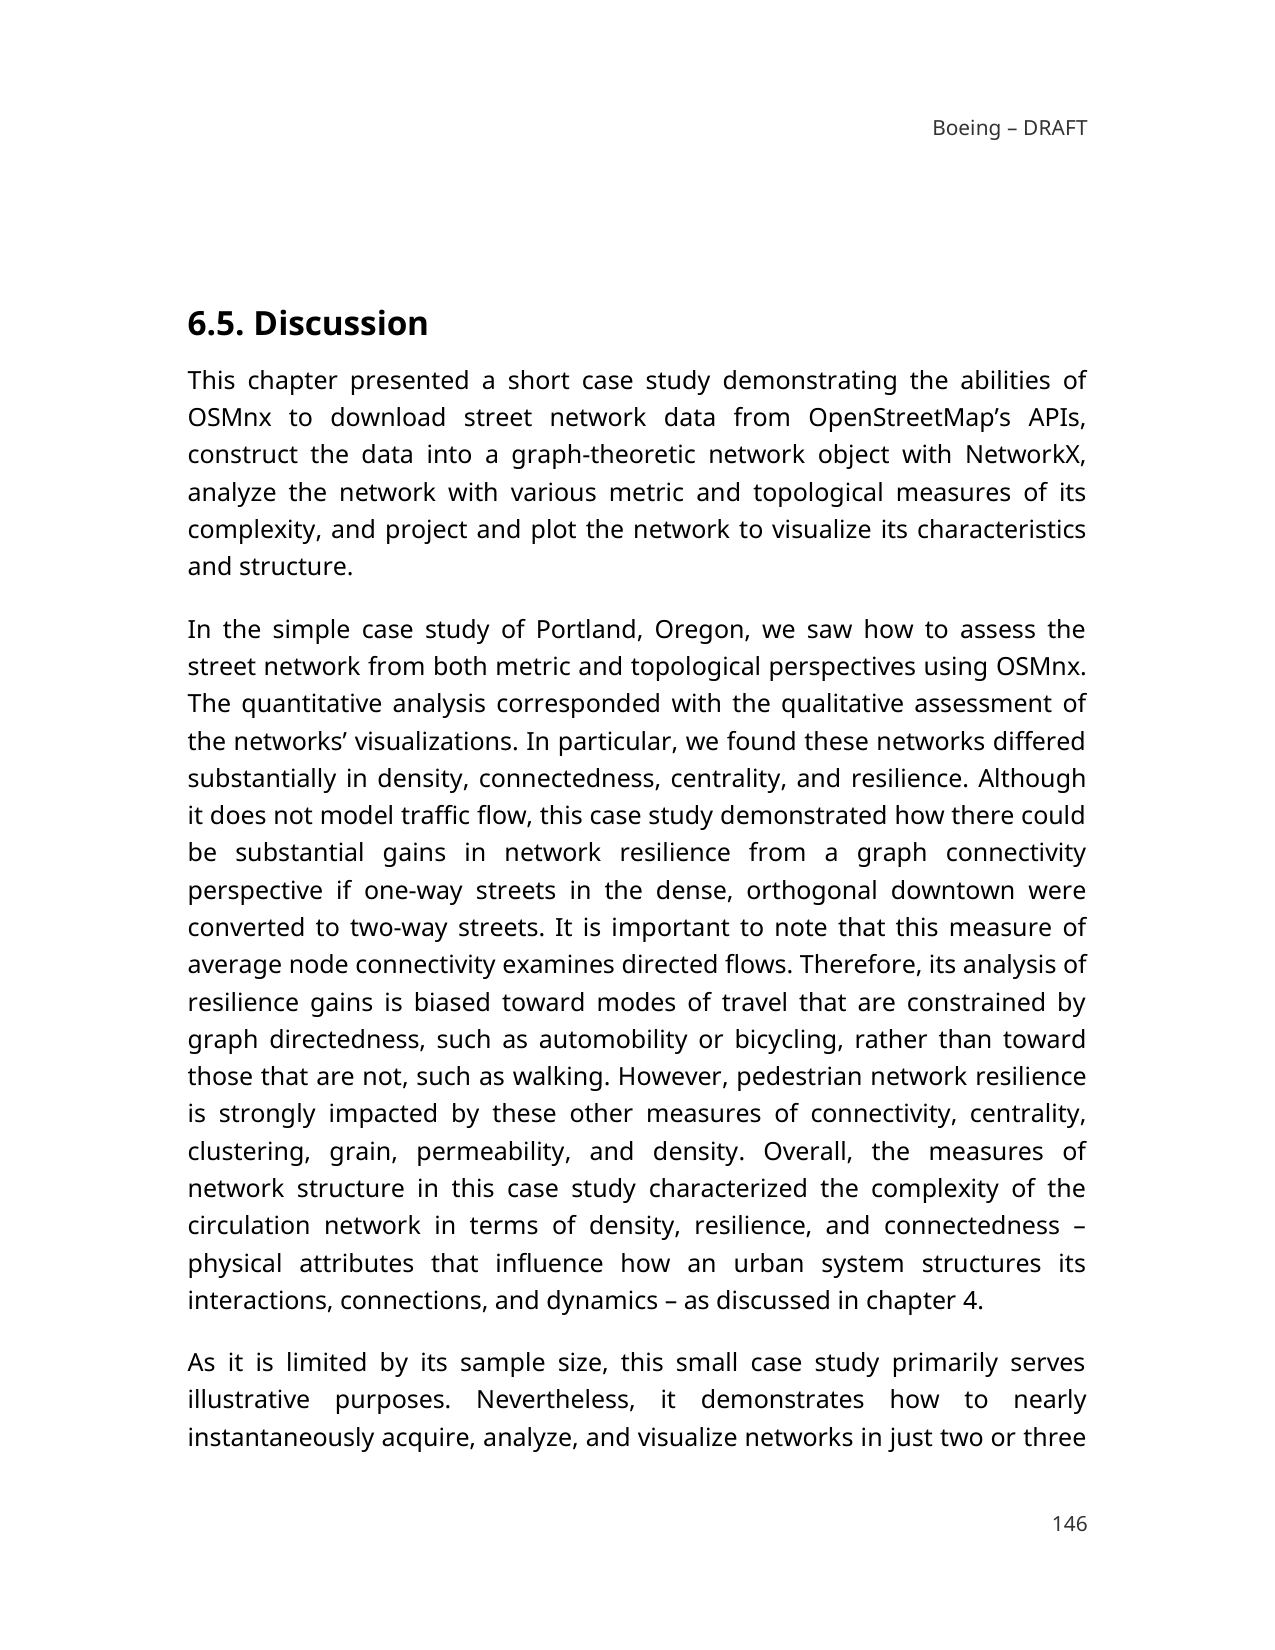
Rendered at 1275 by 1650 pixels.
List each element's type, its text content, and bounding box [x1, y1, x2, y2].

subtitle Discussion [187, 300, 1087, 346]
text In the simple case study of Portland, Oregon, we saw how to assess the street network from both metric and topological perspectives using OSMnx. The quantitative analysis corresponded with the qualitative assessment of the networks’ visualizations. In particular, we found these networks differed substantially in density, connectedness, centrality, and resilience. Although it does not model traffic flow, this case study demonstrated how there could be substantial gains in network resilience from a graph connectivity perspective if one-way streets in the dense, orthogonal downtown were converted to two-way streets. It is important to note that this measure of average node connectivity examines directed flows. Therefore, its analysis of resilience gains is biased toward modes of travel that are constrained by graph directedness, such as automobility or bicycling, rather than toward those that are not, such as walking. However, pedestrian network resilience is strongly impacted by these other measures of connectivity, centrality, clustering, grain, permeability, and density. Overall, the measures of network structure in this case study characterized the complexity of the circulation network in terms of density, resilience, and connectedness – physical attributes that influence how an urban system structures its interactions, connections, and dynamics – as discussed in chapter 4. [187, 612, 1087, 1317]
text This chapter presented a short case study demonstrating the abilities of OSMnx to download street network data from OpenStreetMap’s APIs, construct the data into a graph-theoretic network object with NetworkX, analyze the network with various metric and topological measures of its complexity, and project and plot the network to visualize its characteristics and structure. [187, 363, 1087, 583]
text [187, 1345, 1087, 1454]
